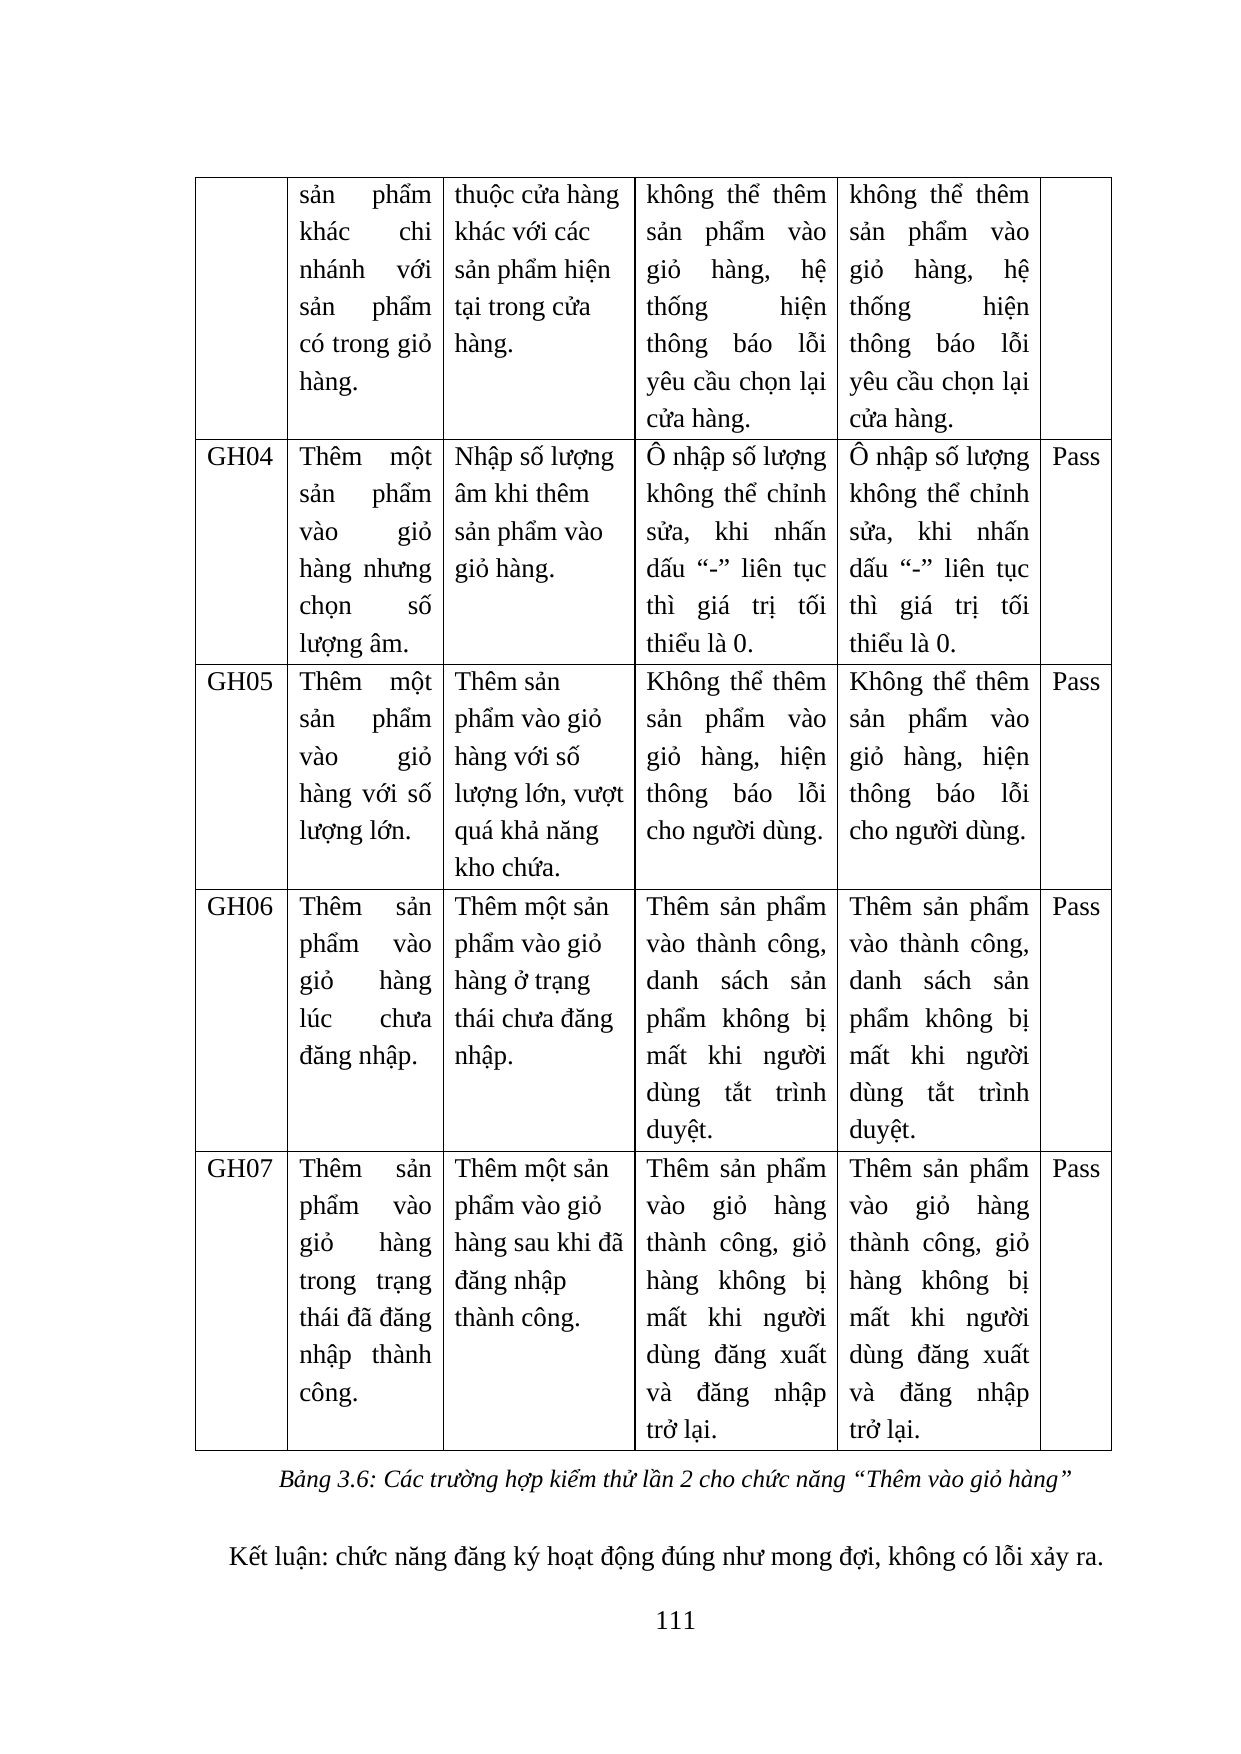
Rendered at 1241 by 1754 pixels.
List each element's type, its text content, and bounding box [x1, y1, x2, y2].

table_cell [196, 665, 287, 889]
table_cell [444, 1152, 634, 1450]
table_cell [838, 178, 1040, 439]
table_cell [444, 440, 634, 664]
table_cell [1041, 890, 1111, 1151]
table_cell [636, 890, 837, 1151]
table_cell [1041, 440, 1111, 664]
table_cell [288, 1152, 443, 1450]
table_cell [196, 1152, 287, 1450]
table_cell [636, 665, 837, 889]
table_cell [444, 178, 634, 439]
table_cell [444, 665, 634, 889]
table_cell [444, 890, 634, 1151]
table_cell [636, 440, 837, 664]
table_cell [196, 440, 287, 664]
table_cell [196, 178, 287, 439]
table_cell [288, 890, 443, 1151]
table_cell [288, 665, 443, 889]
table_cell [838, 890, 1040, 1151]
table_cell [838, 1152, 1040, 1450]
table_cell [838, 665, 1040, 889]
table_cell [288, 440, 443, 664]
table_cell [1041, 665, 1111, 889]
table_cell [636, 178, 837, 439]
text Kết luận: chức năng đăng ký hoạt động đúng như mong đợi, không có lỗi xảy ra. [229, 1540, 1122, 1571]
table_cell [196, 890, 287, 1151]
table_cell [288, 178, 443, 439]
text Bảng 3.6: Các trường hợp kiểm thử lần 2 cho chức năng “Thêm vào giỏ hàng” [229, 1464, 1122, 1493]
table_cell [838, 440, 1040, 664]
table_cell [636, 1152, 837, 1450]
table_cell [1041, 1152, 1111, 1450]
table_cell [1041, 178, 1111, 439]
